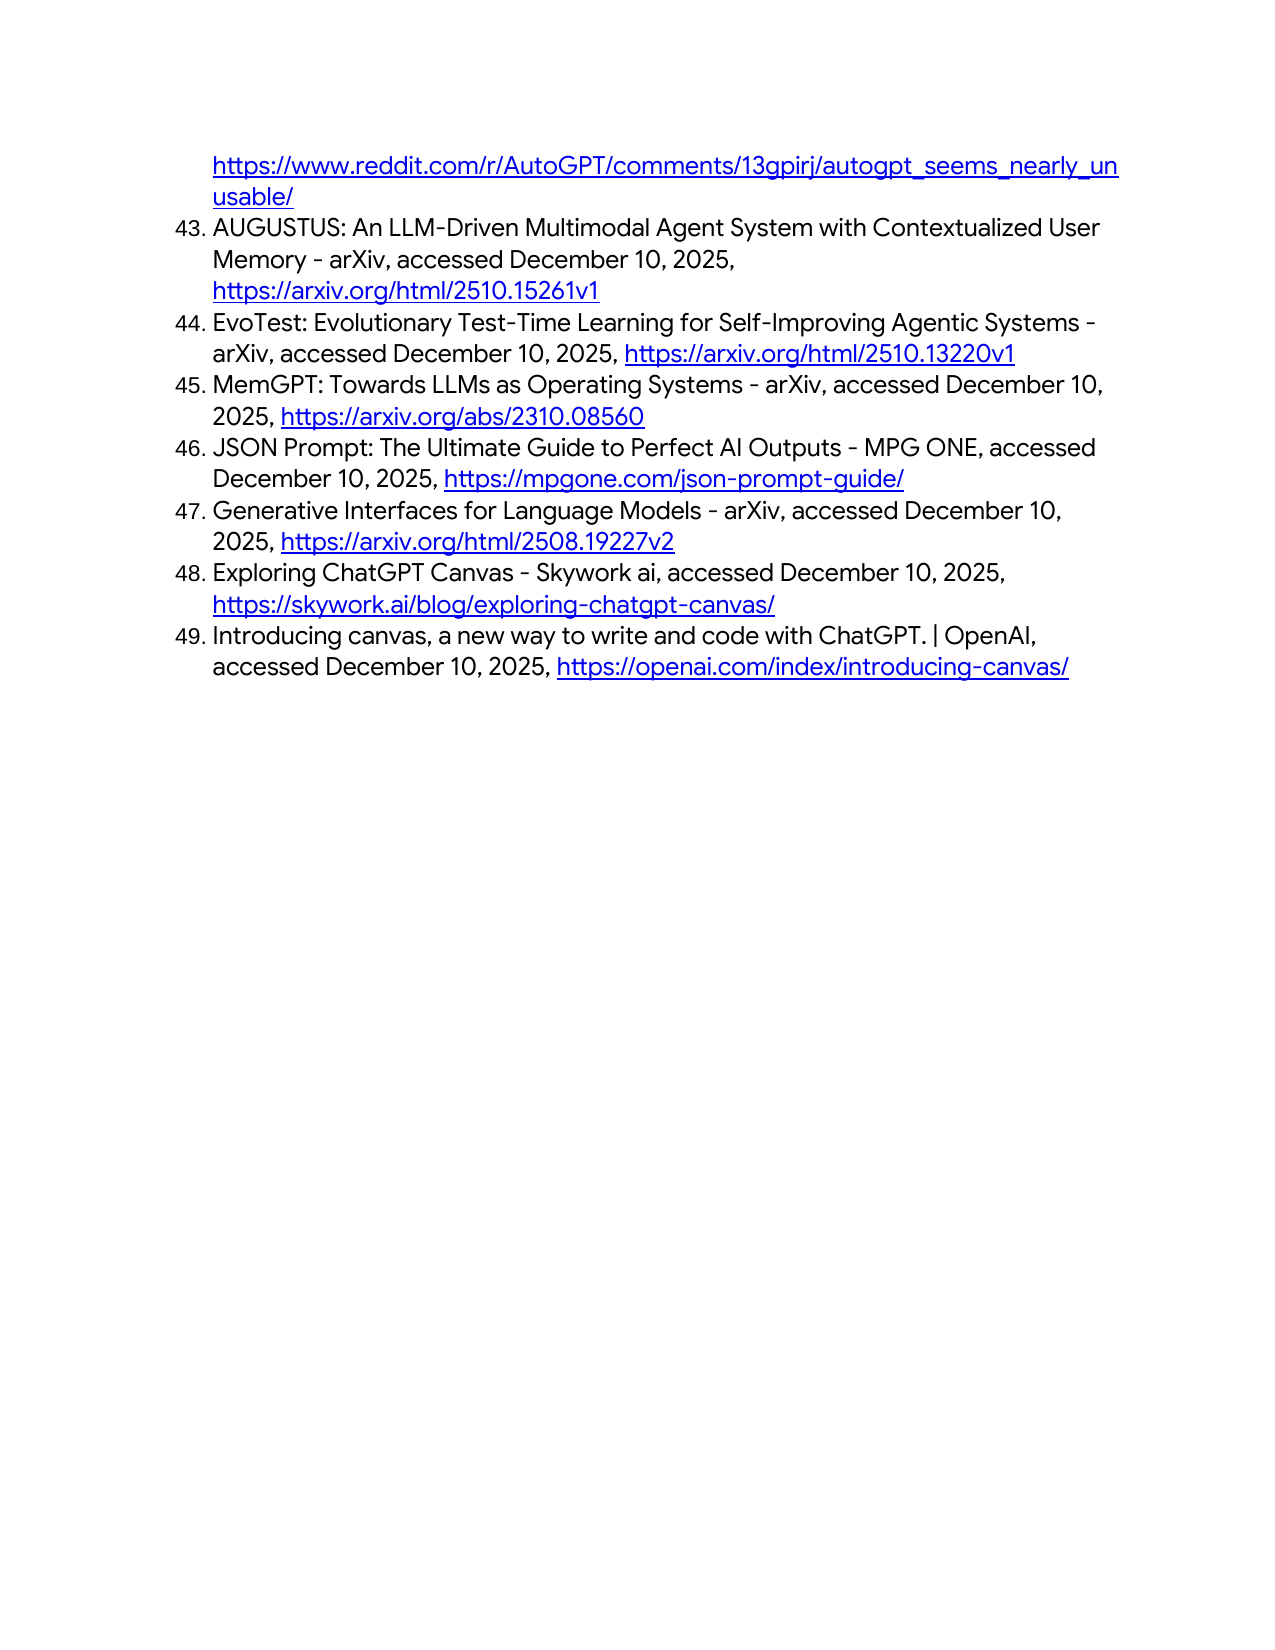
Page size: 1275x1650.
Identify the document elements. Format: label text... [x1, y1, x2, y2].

list AUGUSTUS: An LLM-Driven Multimodal Agent System with Contextualized User Memory - arXiv, accessed December 10, 2025, https://arxiv.org/html/2510.15261v1 [175, 213, 1125, 307]
list EvoTest: Evolutionary Test-Time Learning for Self-Improving Agentic Systems - arXiv, accessed December 10, 2025, https://arxiv.org/html/2510.13220v1 [175, 307, 1125, 369]
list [175, 150, 1125, 213]
list Exploring ChatGPT Canvas - Skywork ai, accessed December 10, 2025, https://skywork.ai/blog/exploring-chatgpt-canvas/ [175, 558, 1125, 620]
list MemGPT: Towards LLMs as Operating Systems - arXiv, accessed December 10, 2025, https://arxiv.org/abs/2310.08560 [175, 369, 1125, 432]
list Introducing canvas, a new way to write and code with ChatGPT. | OpenAI, accessed December 10, 2025, https://openai.com/index/introducing-canvas/ [175, 620, 1125, 683]
list JSON Prompt: The Ultimate Guide to Perfect AI Outputs - MPG ONE, accessed December 10, 2025, https://mpgone.com/json-prompt-guide/ [175, 432, 1125, 495]
list Generative Interfaces for Language Models - arXiv, accessed December 10, 2025, https://arxiv.org/html/2508.19227v2 [175, 495, 1125, 558]
